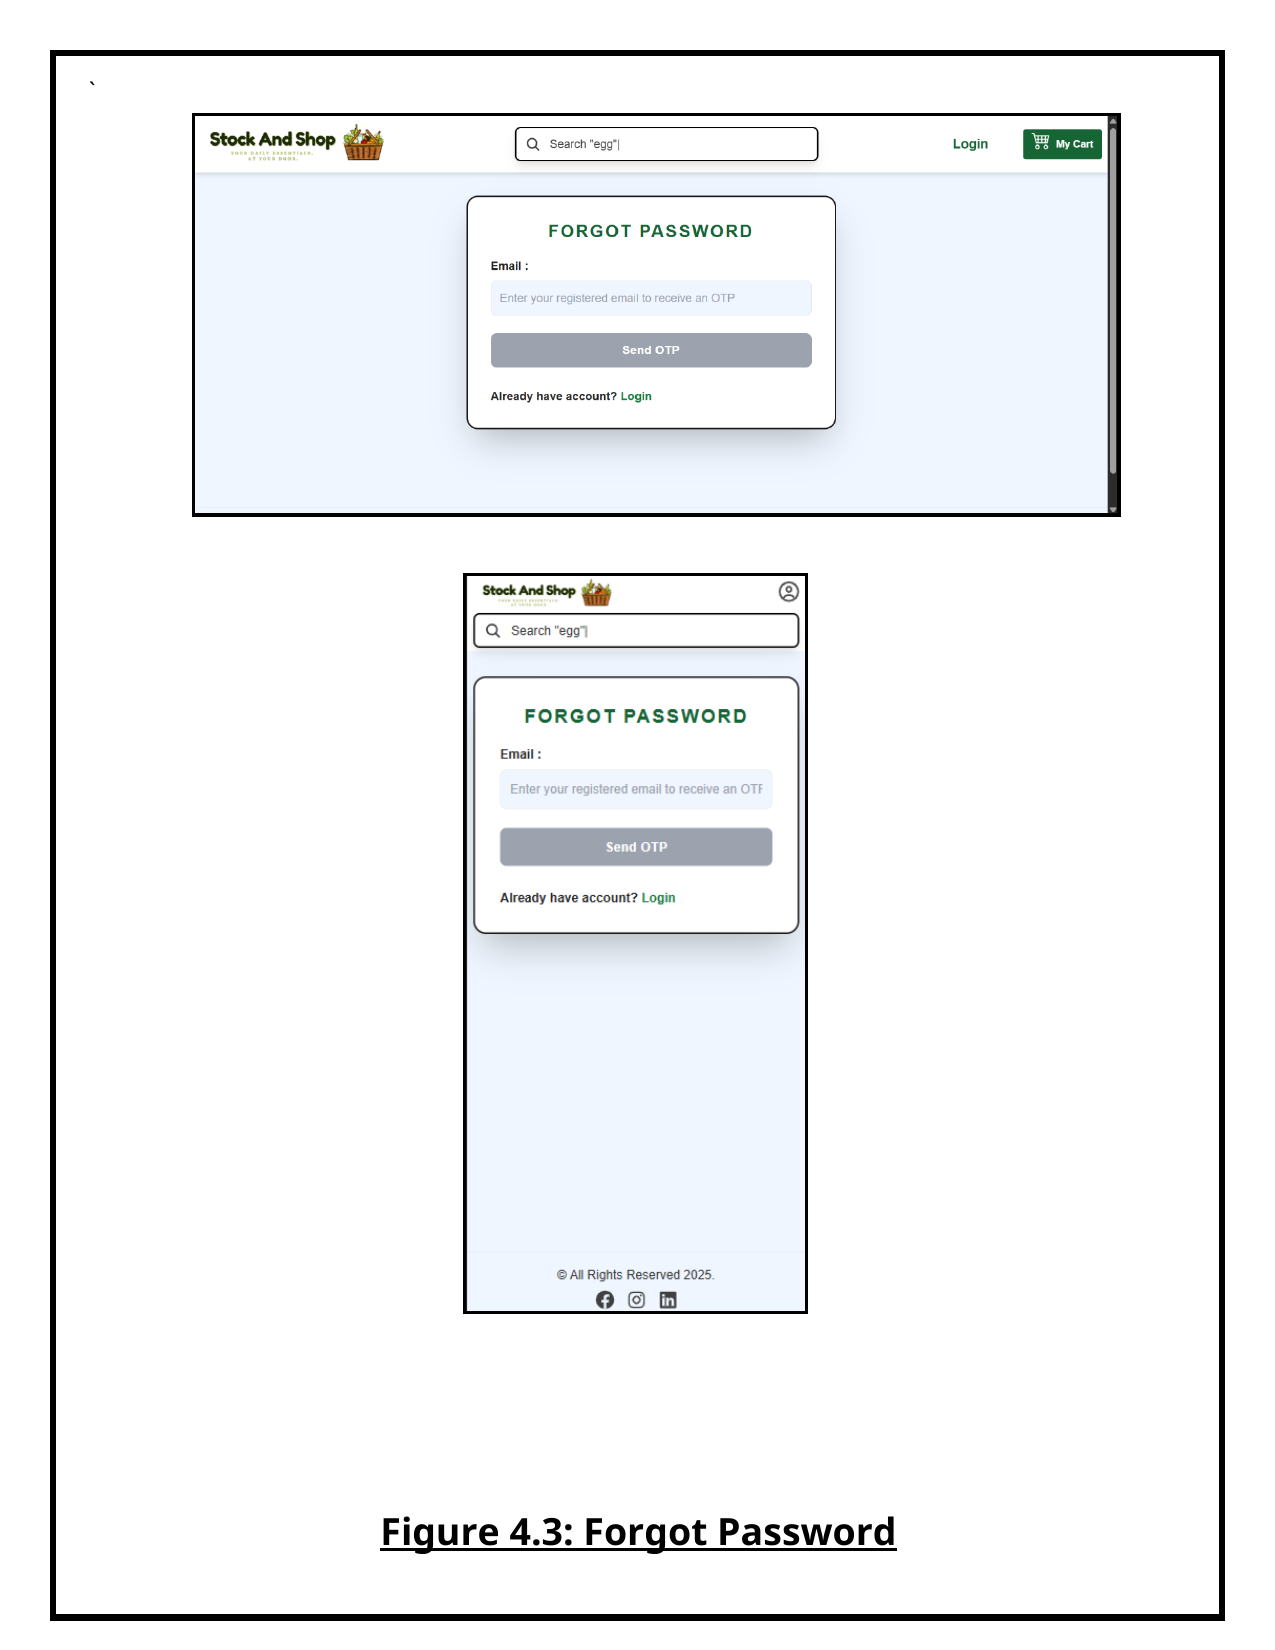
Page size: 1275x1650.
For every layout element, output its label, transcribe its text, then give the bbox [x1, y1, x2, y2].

picture [195, 116, 1117, 513]
picture [466, 576, 805, 1311]
text Figure 4.3: Forgot Password [85, 1505, 1192, 1556]
